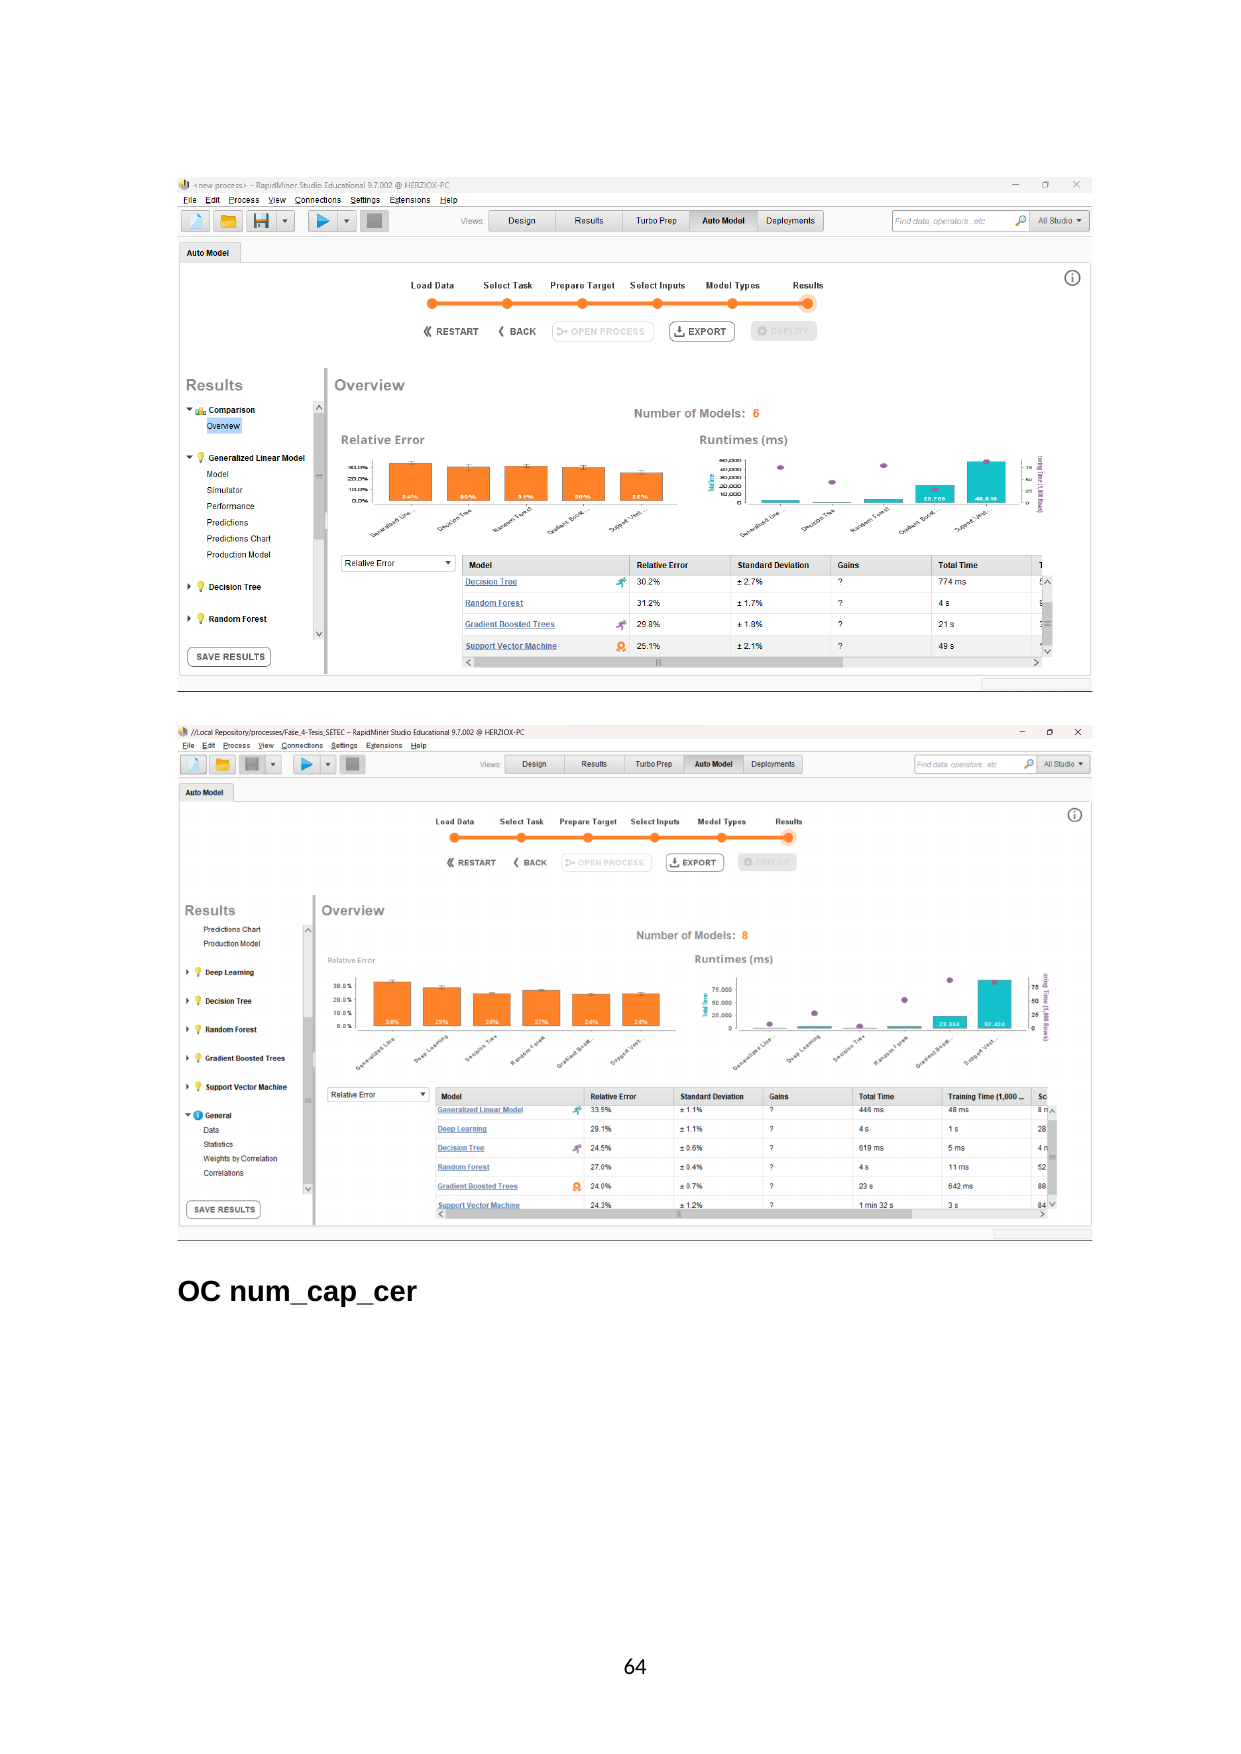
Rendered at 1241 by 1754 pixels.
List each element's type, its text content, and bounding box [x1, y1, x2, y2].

picture [177, 177, 1093, 692]
picture [177, 725, 1093, 1241]
list OC num_cap_cer [177, 1273, 1092, 1307]
